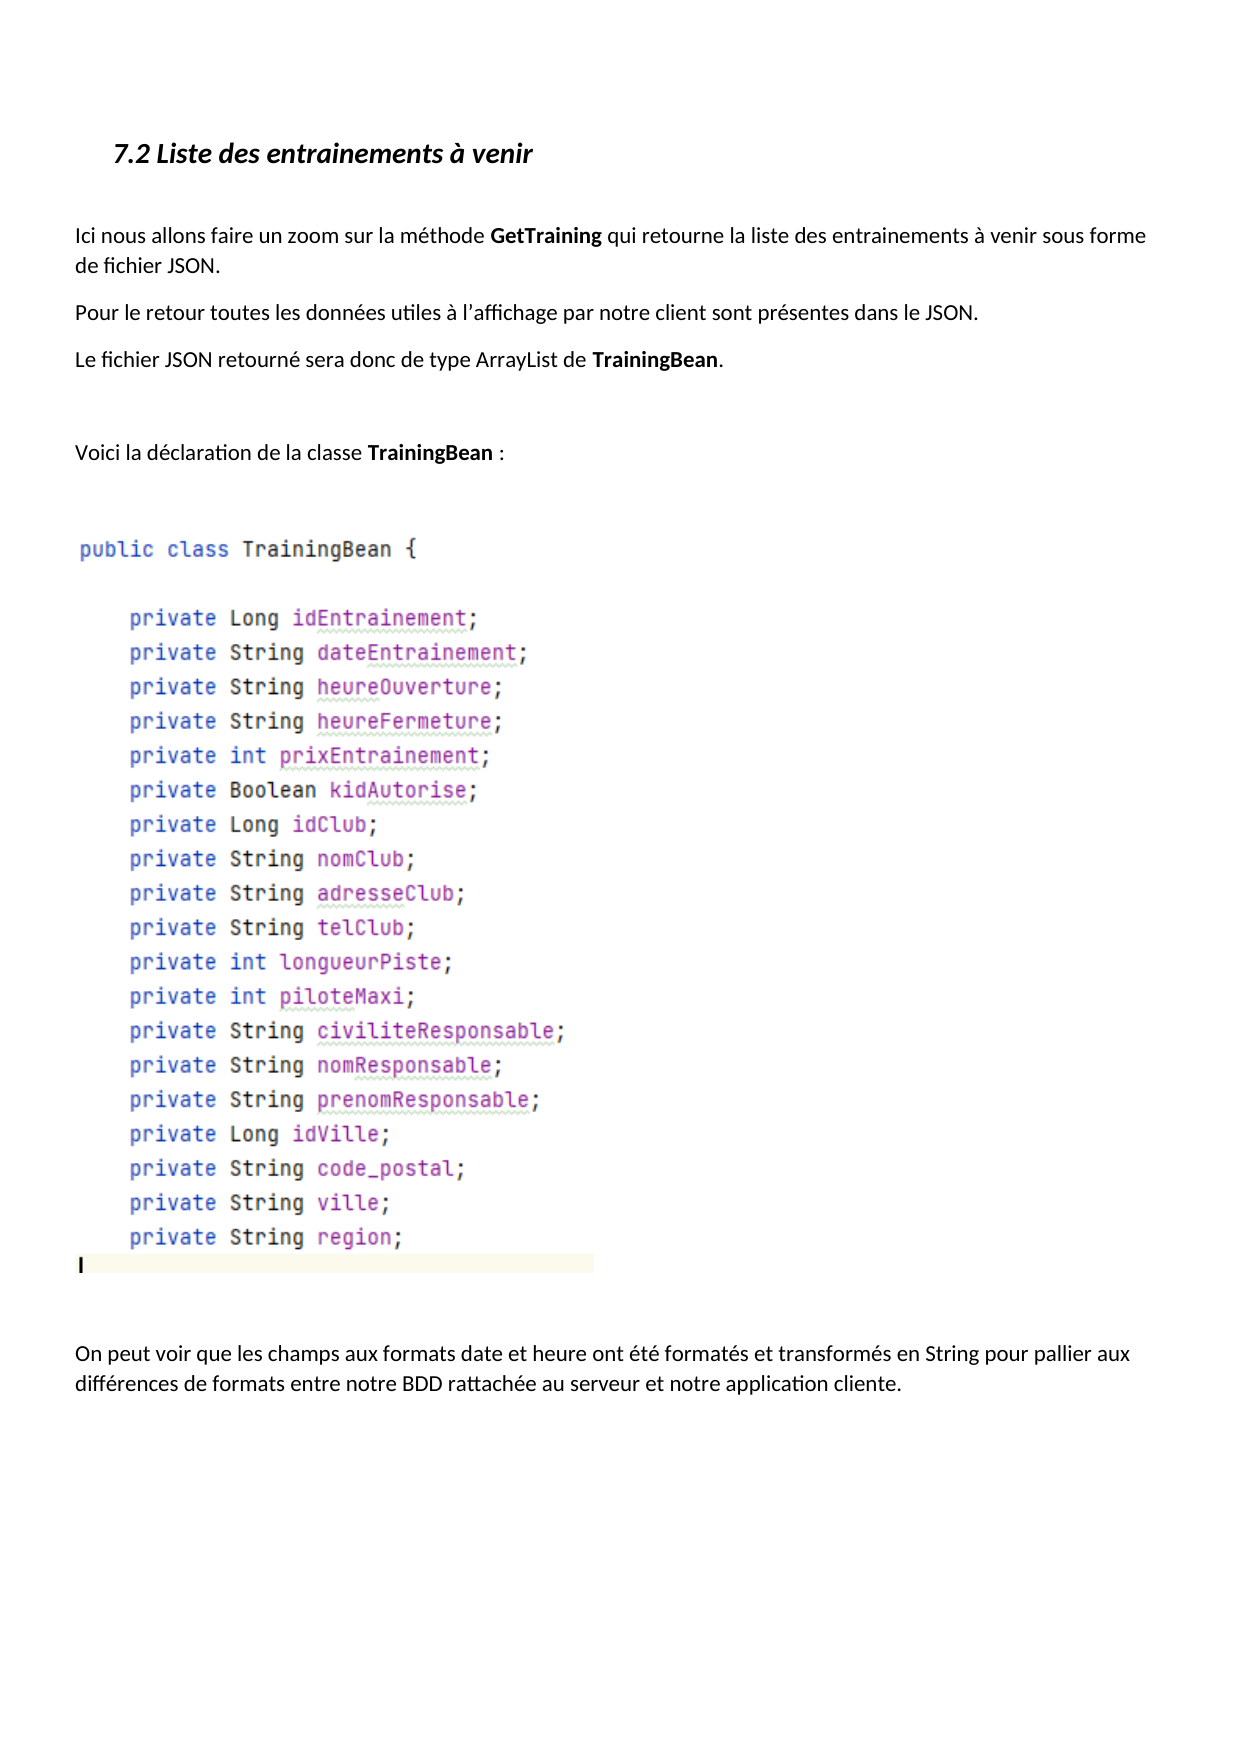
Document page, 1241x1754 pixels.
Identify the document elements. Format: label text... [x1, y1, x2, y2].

text On peut voir que les champs aux formats date et heure ont été formatés et transformés en String pour pallier aux différences de formats entre notre BDD rattachée au serveur et notre application cliente. [75, 1339, 1165, 1397]
text Voici la déclaration de la classe TrainingBean : [75, 438, 1165, 466]
text Pour le retour toutes les données utiles à l’affichage par notre client sont présentes dans le JSON. [75, 298, 1165, 326]
text Ici nous allons faire un zoom sur la méthode GetTraining qui retourne la liste des entrainements à venir sous forme de fichier JSON. [75, 221, 1165, 279]
text Le fichier JSON retourné sera donc de type ArrayList de TrainingBean. [75, 345, 1165, 373]
picture [75, 532, 594, 1273]
list Liste des entrainements à venir [112, 135, 1165, 171]
